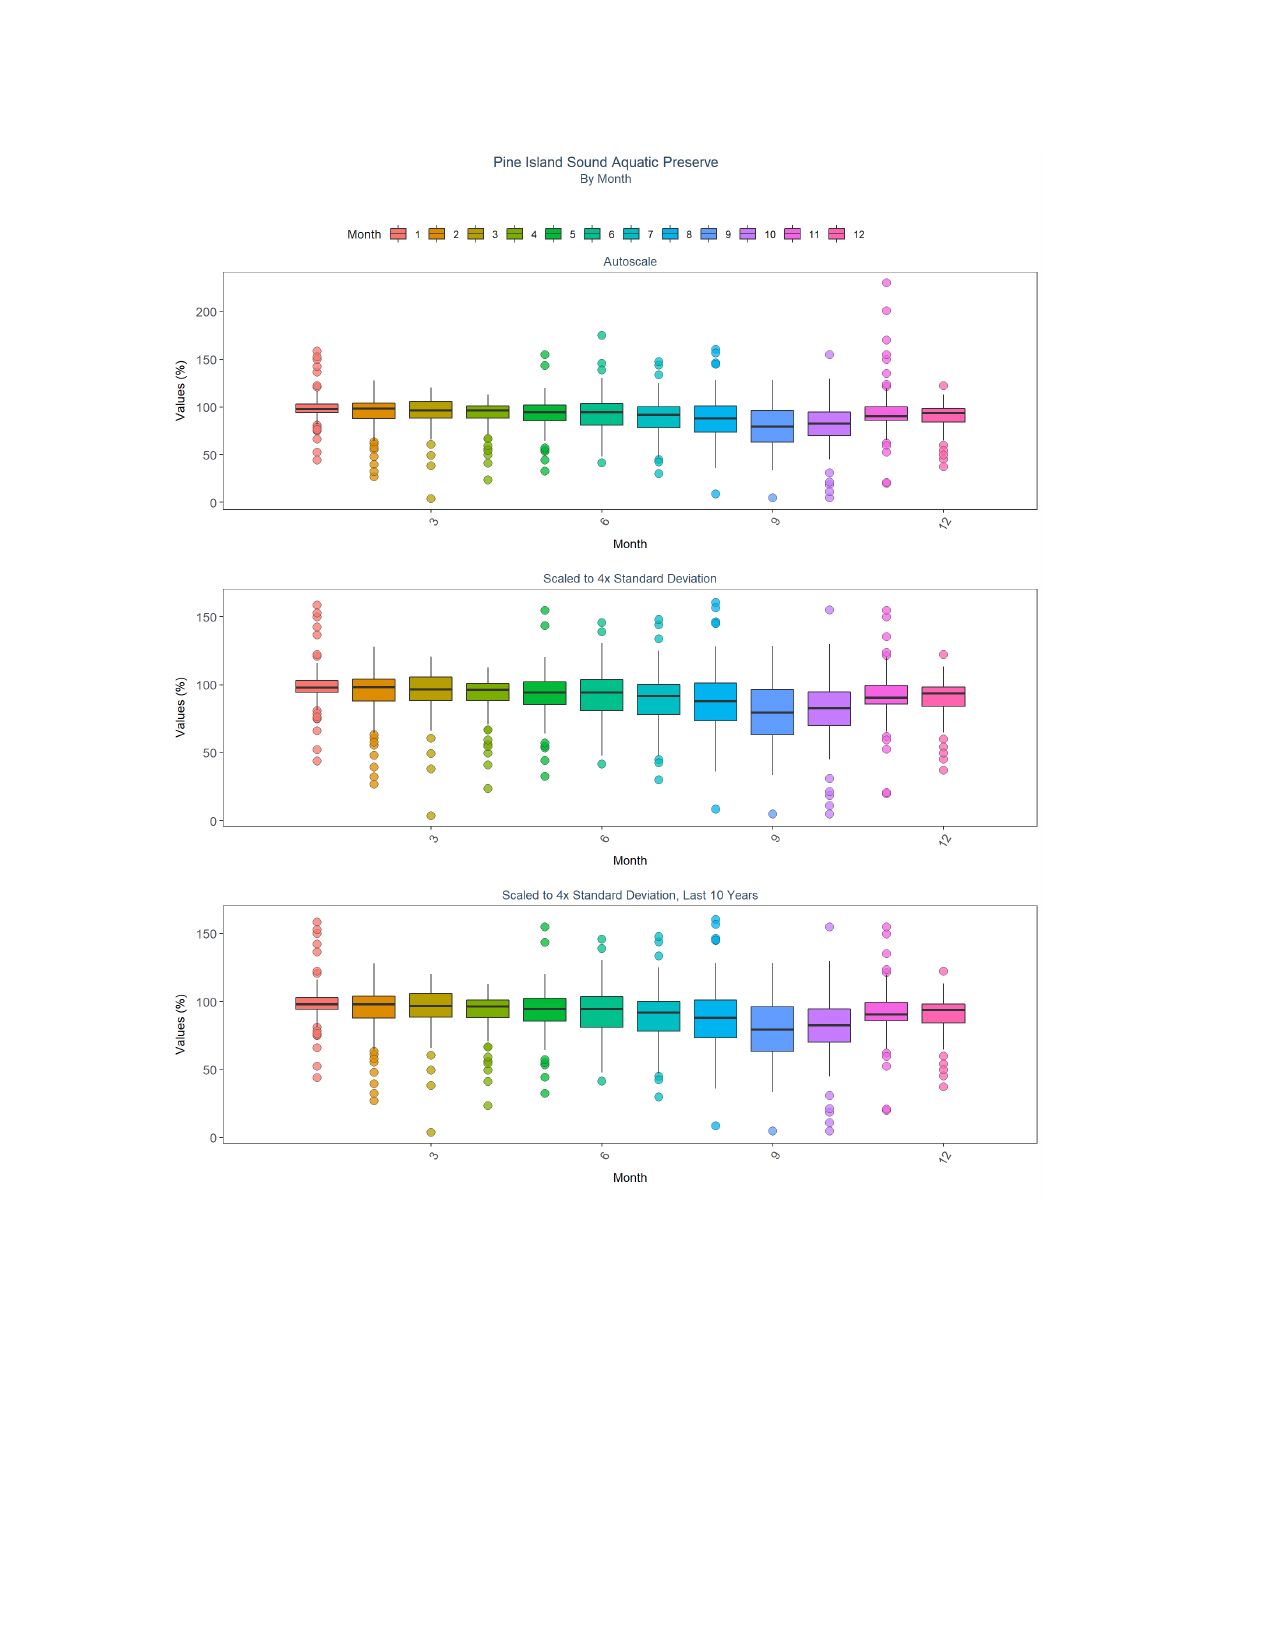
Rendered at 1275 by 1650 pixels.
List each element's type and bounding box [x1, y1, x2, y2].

picture [168, 150, 1044, 1200]
